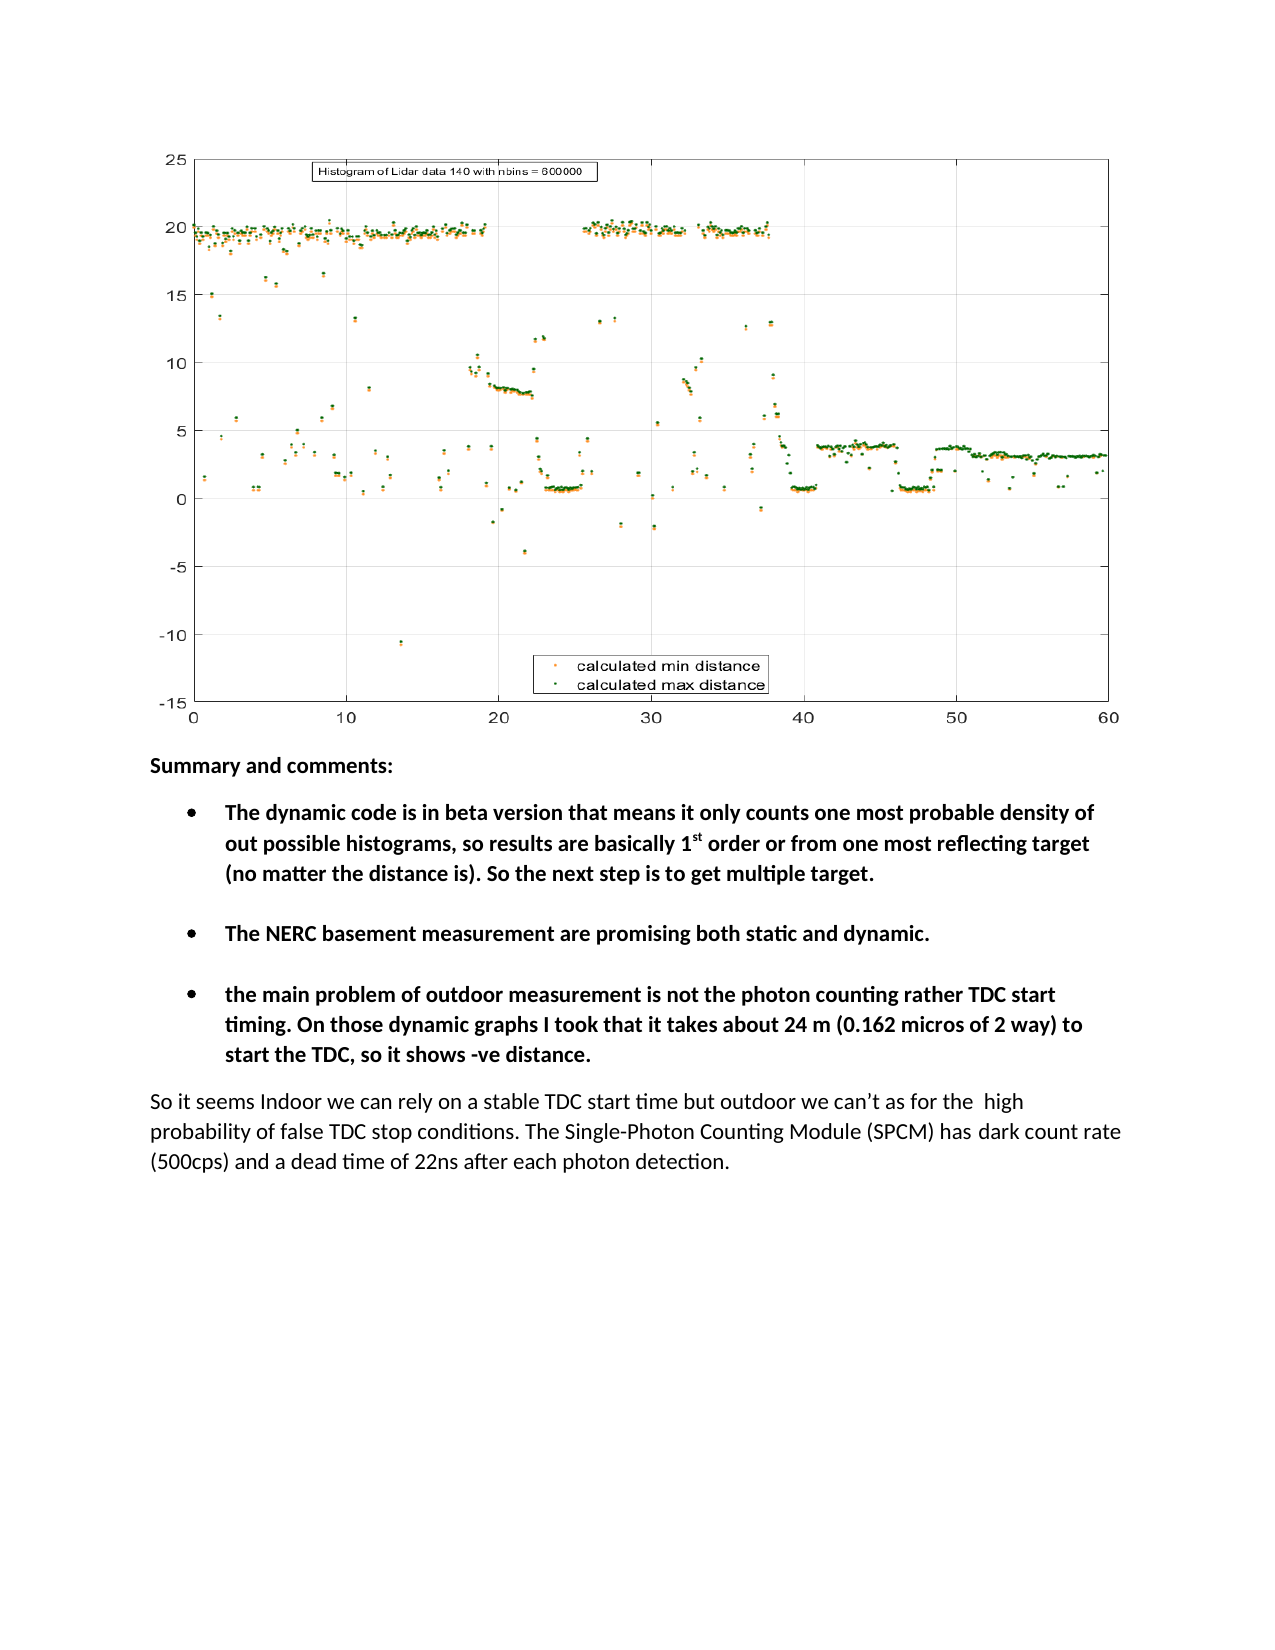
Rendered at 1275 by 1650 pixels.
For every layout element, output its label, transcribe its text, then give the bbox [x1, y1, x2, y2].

text So it seems Indoor we can rely on a stable TDC start time but outdoor we can’t as for the high probability of false TDC stop conditions. The Single-Photon Counting Module (SPCM) has dark count rate (500cps) and a dead time of 22ns after each photon detection. [150, 1087, 1125, 1176]
list the main problem of outdoor measurement is not the photon counting rather TDC start timing. On those dynamic graphs I took that it takes about 24 m (0.162 micros of 2 way) to start the TDC, so it shows -ve distance. [187, 980, 1125, 1068]
list The dynamic code is in beta version that means it only counts one most probable density of out possible histograms, so results are basically 1st order or from one most reflecting target (no matter the distance is). So the next step is to get multiple target. [187, 798, 1125, 887]
list The NERC basement measurement are promising both static and dynamic. [187, 919, 1125, 947]
picture [150, 150, 1125, 733]
text Summary and comments: [150, 752, 1125, 780]
